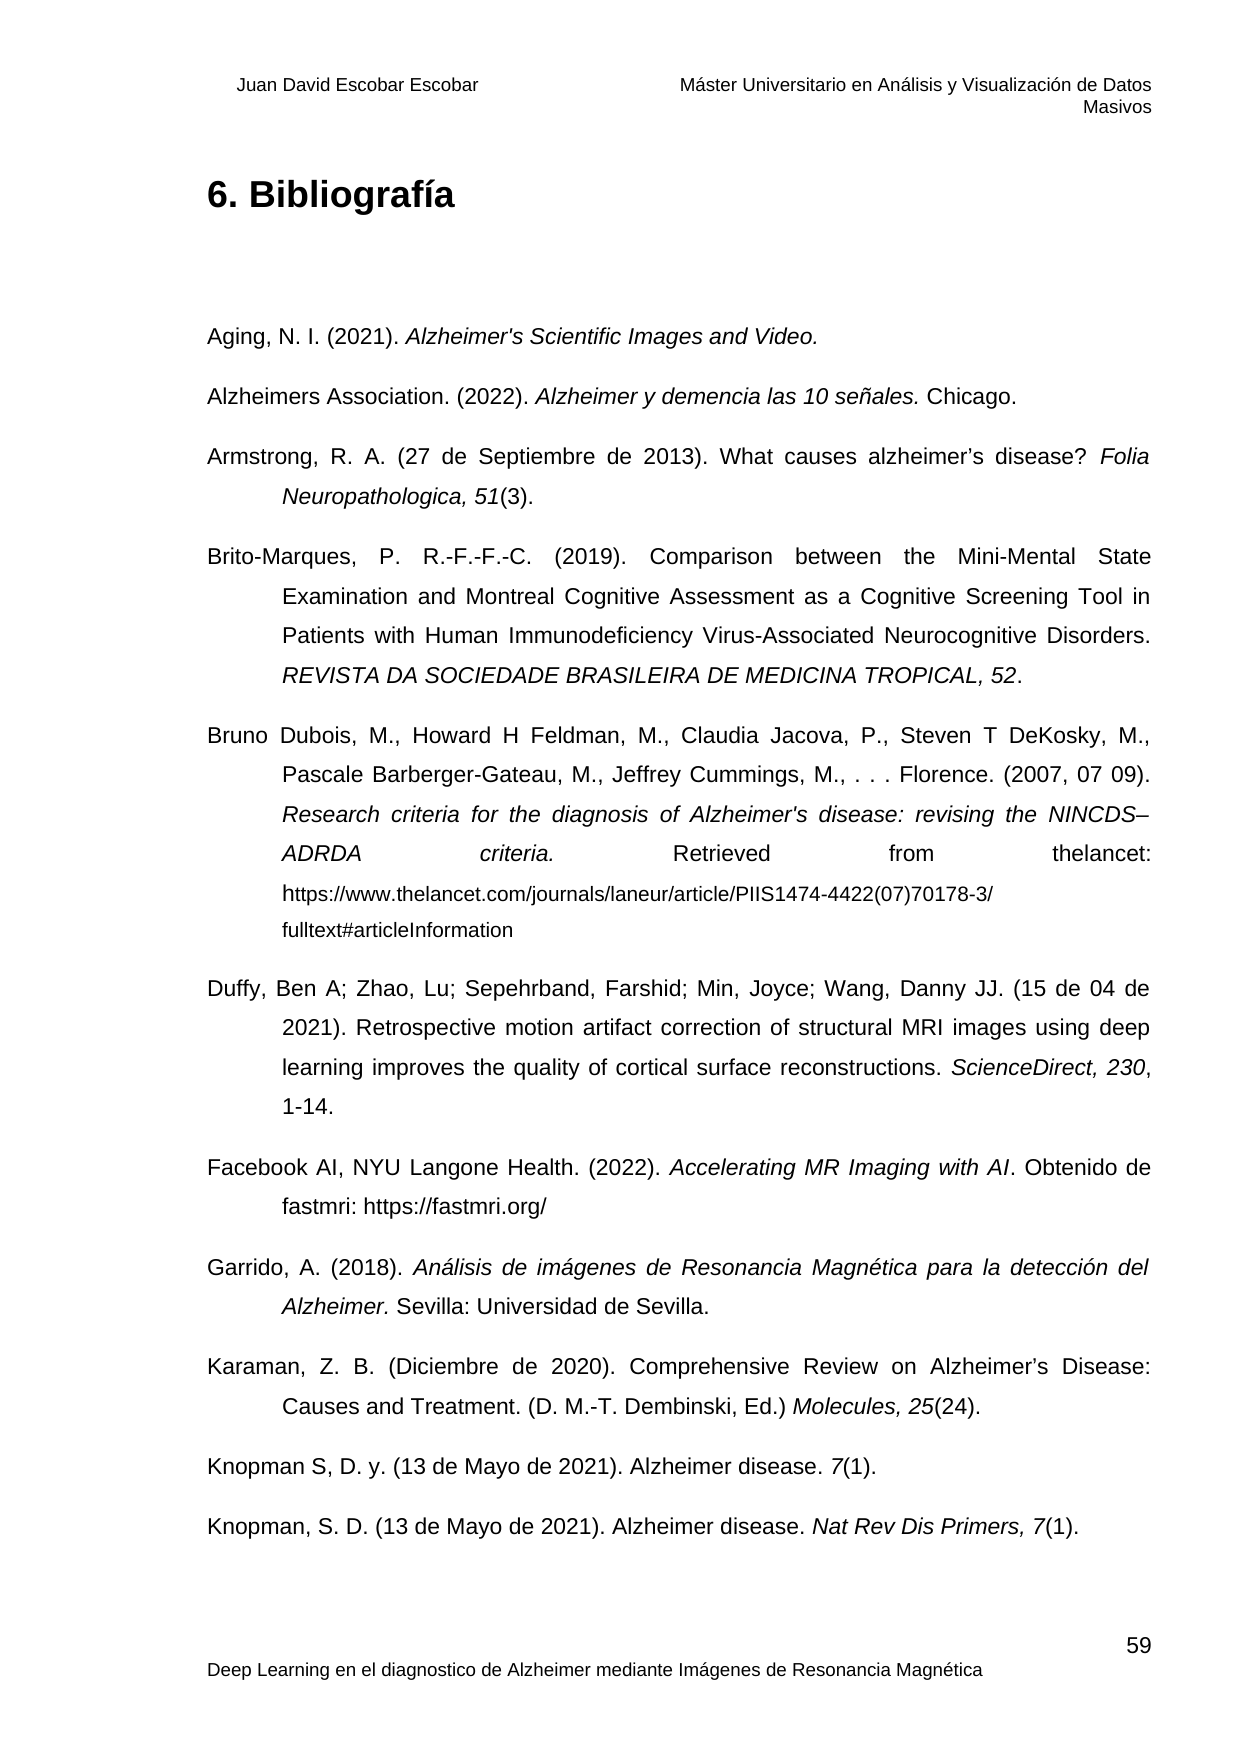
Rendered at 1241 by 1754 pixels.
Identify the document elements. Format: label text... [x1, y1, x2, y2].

subtitle 6. Bibliografía [207, 173, 1152, 216]
